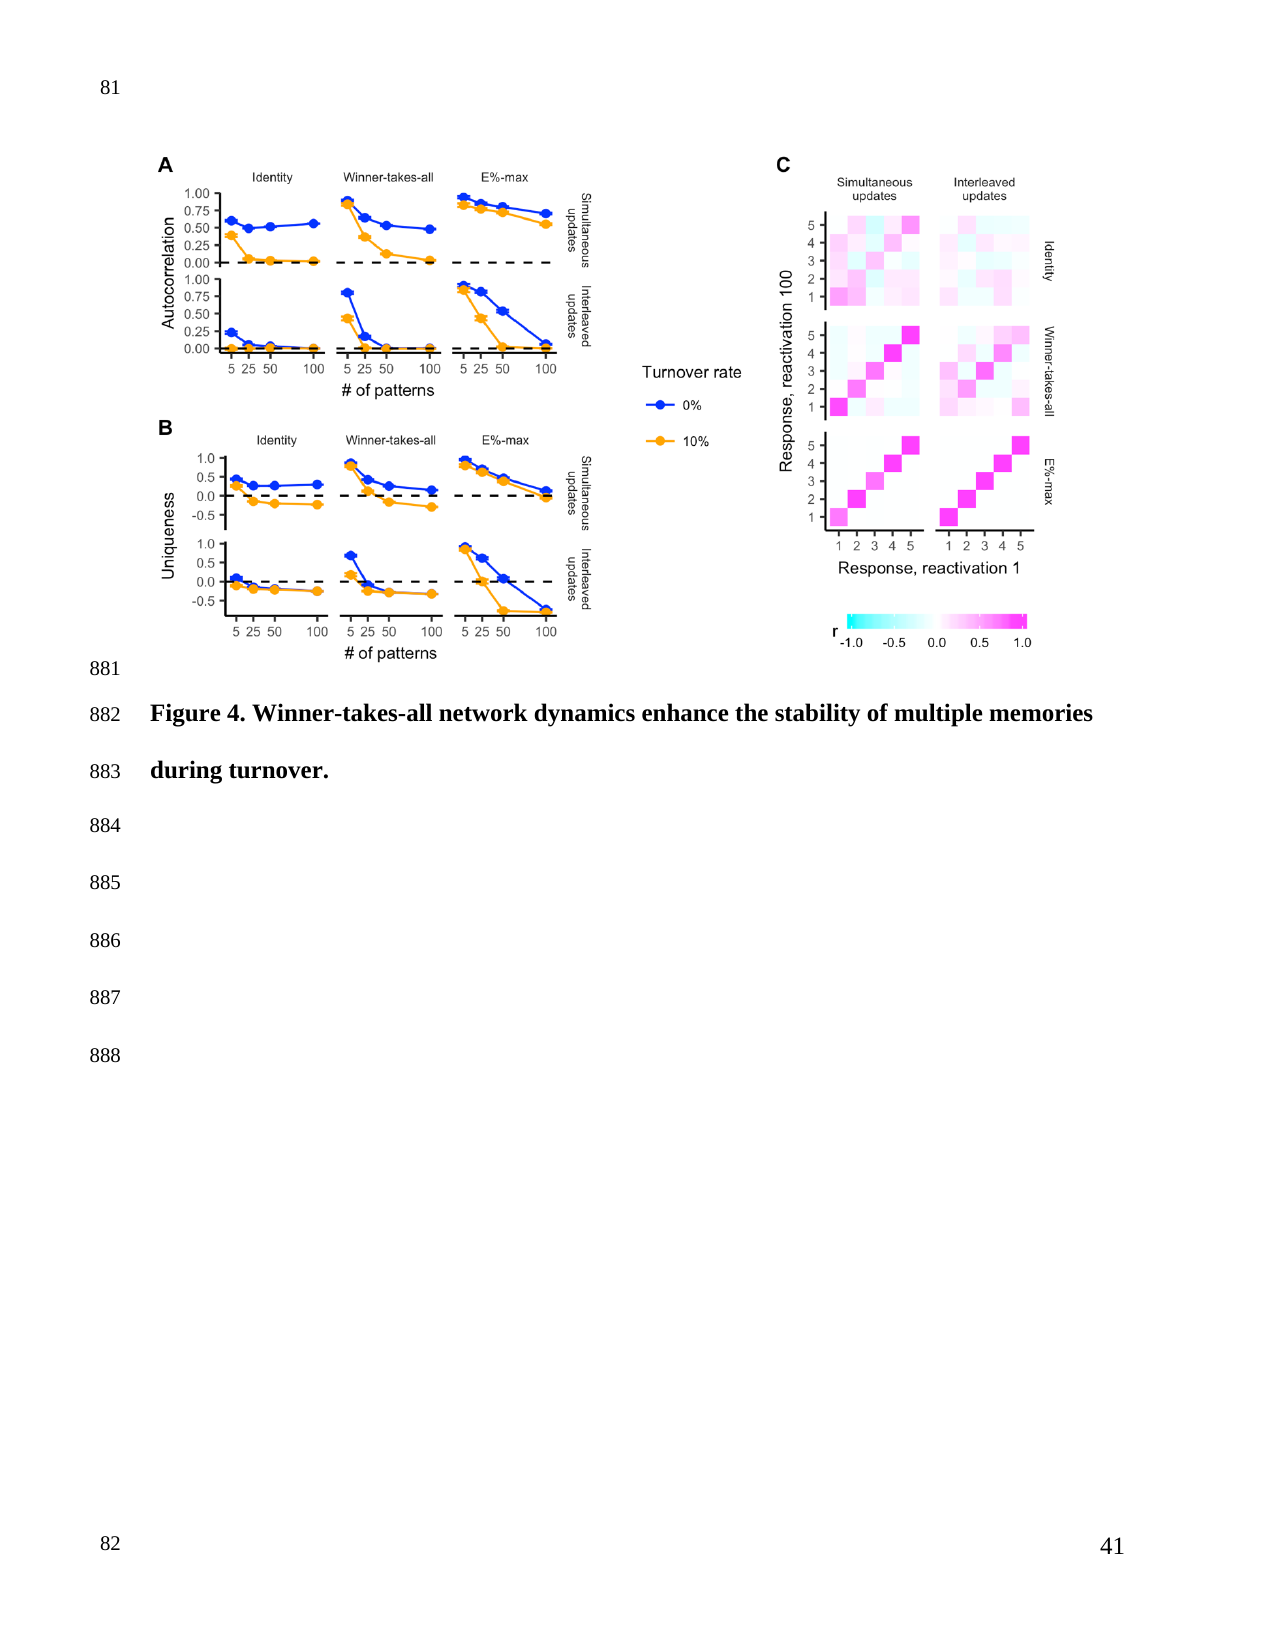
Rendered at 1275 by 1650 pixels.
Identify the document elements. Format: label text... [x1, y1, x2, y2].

picture [150, 150, 1077, 675]
text Figure 4. Winner-takes-all network dynamics enhance the stability of multiple memories during turnover. [150, 698, 1125, 784]
